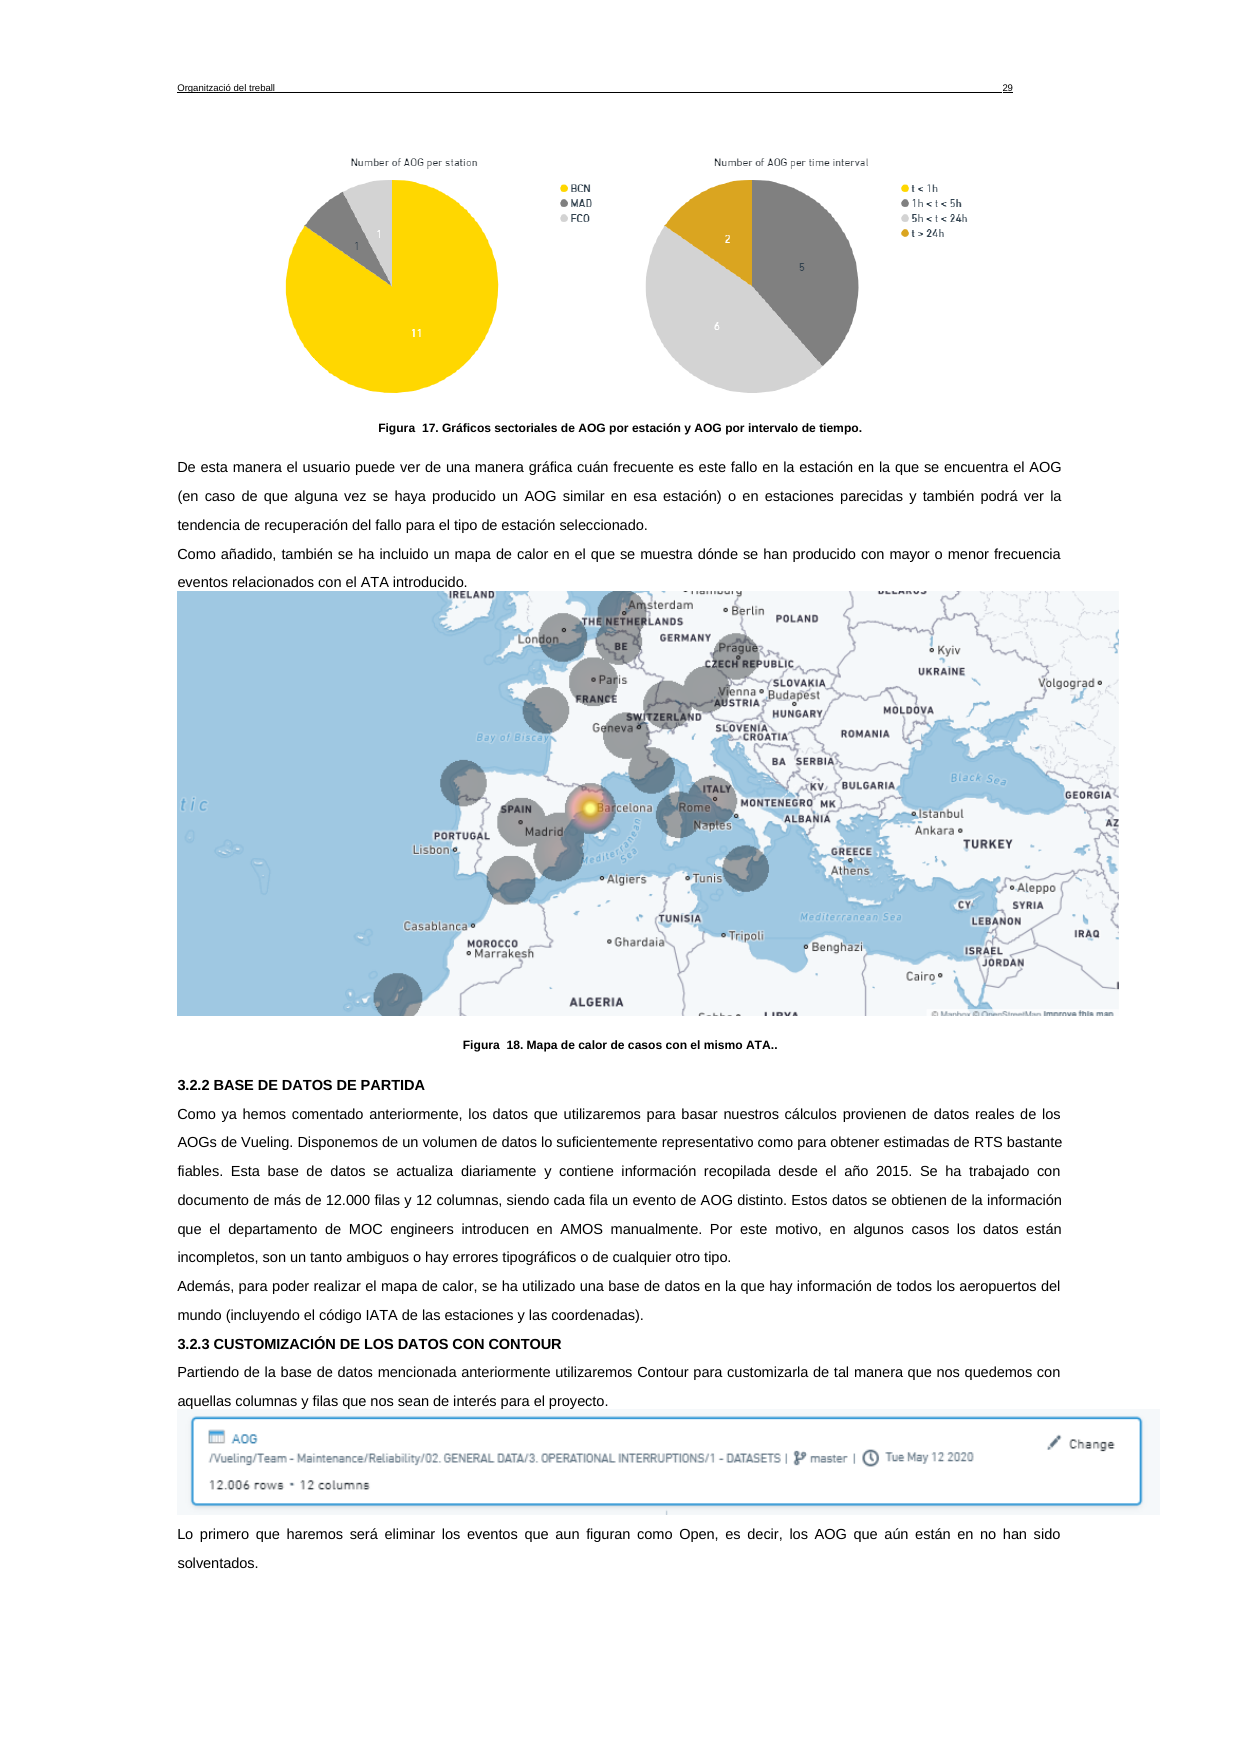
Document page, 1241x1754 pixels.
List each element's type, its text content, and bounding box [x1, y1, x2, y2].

text De esta manera el usuario puede ver de una manera gráfica cuán frecuente es este fallo en la estación en la que se encuentra el AOG (en caso de que alguna vez se haya producido un AOG similar en esa estación) o en estaciones parecidas y también podrá ver la tendencia de recuperación del fallo para el tipo de estación seleccionado. [177, 447, 1063, 534]
picture [177, 1409, 1160, 1515]
text 3.2.2 BASE DE DATOS DE PARTIDA [177, 1065, 1063, 1093]
text Lo primero que haremos será eliminar los eventos que aun figuran como Open, es decir, los AOG que aún están en no han sido solventados. [177, 1515, 1063, 1572]
text Partiendo de la base de datos mencionada anteriormente utilizaremos Contour para customizarla de tal manera que nos quedemos con aquellas columnas y filas que nos sean de interés para el proyecto. [177, 1352, 1063, 1409]
text Como ya hemos comentado anteriormente, los datos que utilizaremos para basar nuestros cálculos provienen de datos reales de los AOGs de Vueling. Disponemos de un volumen de datos lo suficientemente representativo como para obtener estimadas de RTS bastante fiables. Esta base de datos se actualiza diariamente y contiene información recopilada desde el año 2015. Se ha trabajado con documento de más de 12.000 filas y 12 columnas, siendo cada fila un evento de AOG distinto. Estos datos se obtienen de la información que el departamento de MOC engineers introducen en AMOS manualmente. Por este motivo, en algunos casos los datos están incompletos, son un tanto ambiguos o hay errores tipográficos o de cualquier otro tipo. [177, 1093, 1063, 1266]
picture [267, 147, 973, 399]
text Como añadido, también se ha incluido un mapa de calor en el que se muestra dónde se han producido con mayor o menor frecuencia eventos relacionados con el ATA introducido. [177, 534, 1063, 591]
picture [177, 591, 1121, 1016]
text 3.2.3 CUSTOMIZACIÓN DE LOS DATOS CON CONTOUR [177, 1323, 1063, 1352]
text Además, para poder realizar el mapa de calor, se ha utilizado una base de datos en la que hay información de todos los aeropuertos del mundo (incluyendo el código IATA de las estaciones y las coordenadas). [177, 1266, 1063, 1323]
